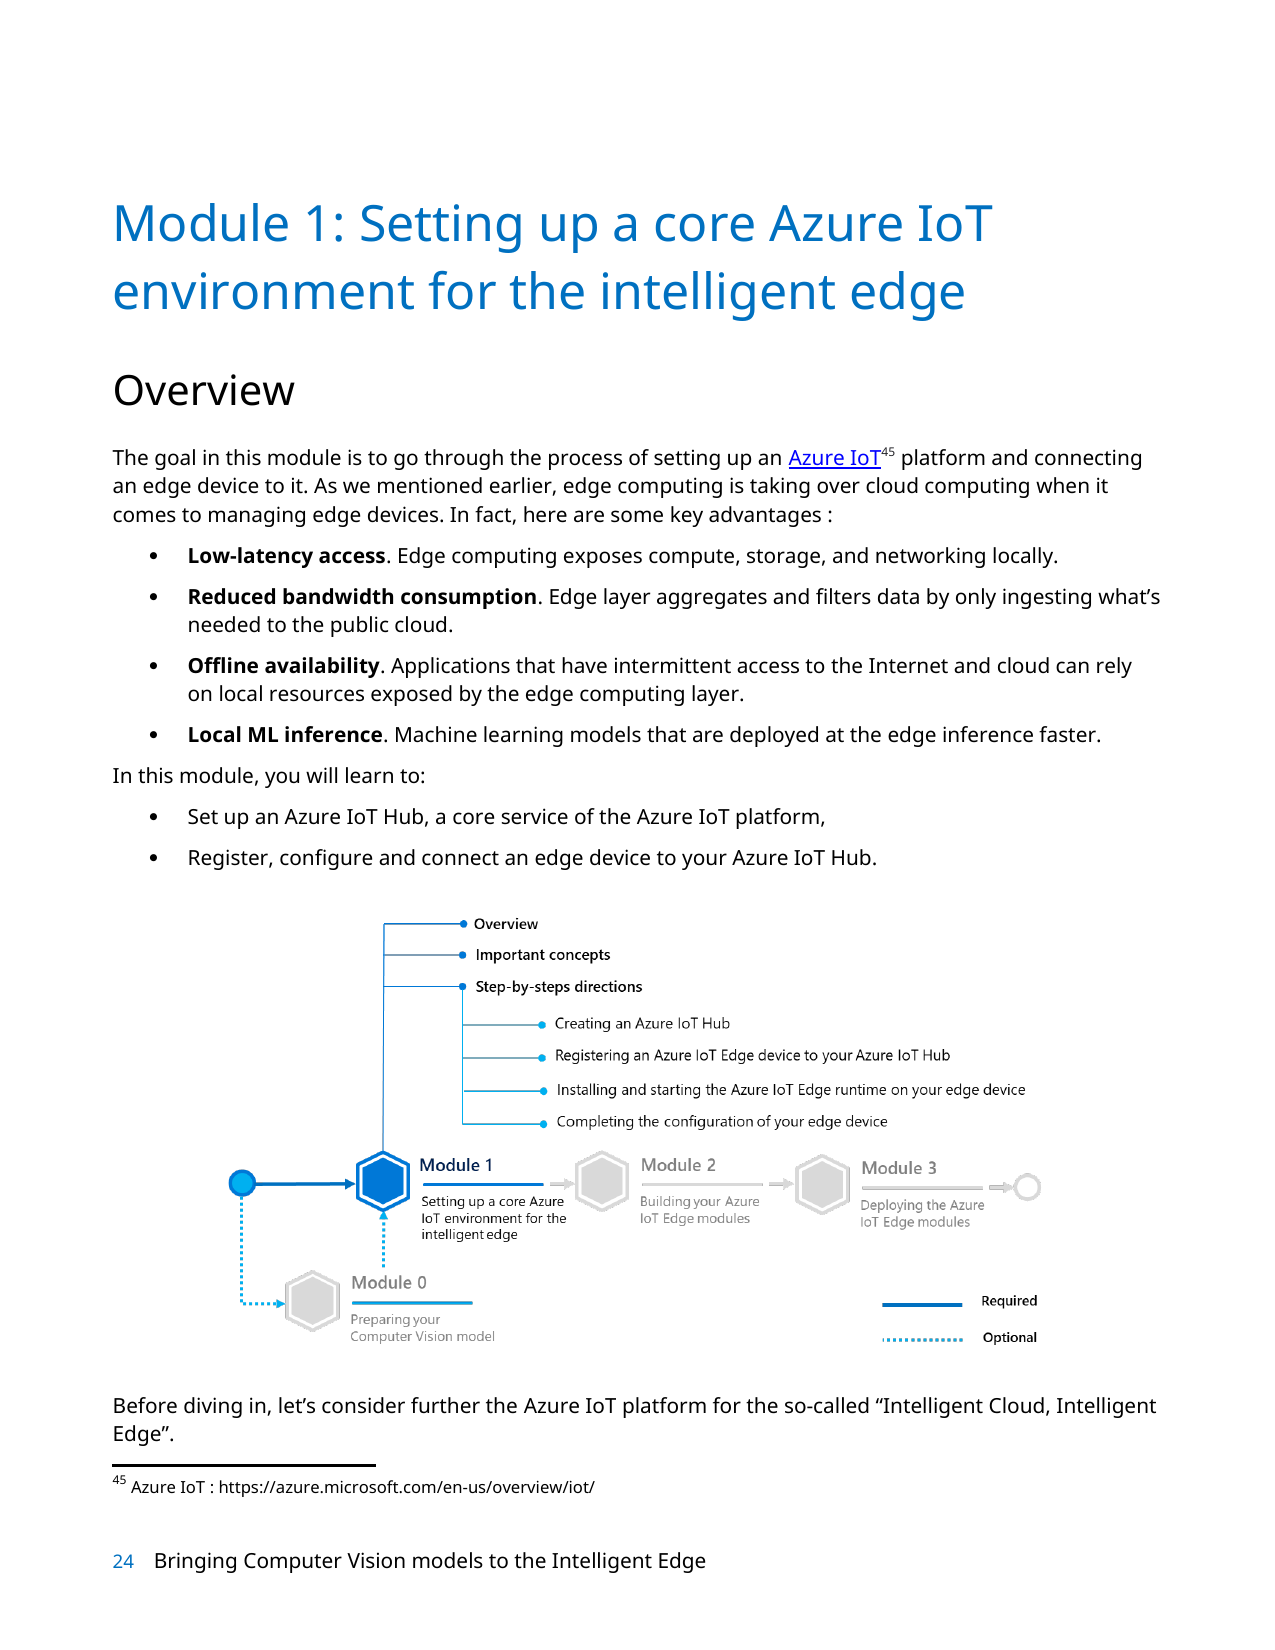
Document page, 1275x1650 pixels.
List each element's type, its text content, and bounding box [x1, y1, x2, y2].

list Low-latency access. Edge computing exposes compute, storage, and networking locally. [150, 541, 1162, 569]
picture [228, 909, 1047, 1354]
list Set up an Azure IoT Hub, a core service of the Azure IoT platform, [150, 802, 1162, 831]
list Reduced bandwidth consumption. Edge layer aggregates and filters data by only ingesting what’s needed to the public cloud. [150, 582, 1162, 639]
list Offline availability. Applications that have intermittent access to the Internet and cloud can rely on local resources exposed by the edge computing layer. [150, 651, 1162, 708]
text Before diving in, let’s consider further the Azure IoT platform for the so-called “Intelligent Cloud, Intelligent Edge”. [112, 1391, 1162, 1448]
text In this module, you will learn to: [112, 761, 1162, 790]
subtitle Module 1: Setting up a core Azure IoT environment for the intelligent edge [112, 187, 1161, 324]
list Register, configure and connect an edge device to your Azure IoT Hub. [150, 843, 1162, 872]
list Local ML inference. Machine learning models that are deployed at the edge inference faster. [150, 721, 1162, 749]
subtitle Overview [112, 361, 1162, 418]
text The goal in this module is to go through the process of setting up an Azure IoT platform and connecting an edge device to it. As we mentioned earlier, edge computing is taking over cloud computing when it comes to managing edge devices. In fact, here are some key advantages : [112, 443, 1162, 528]
